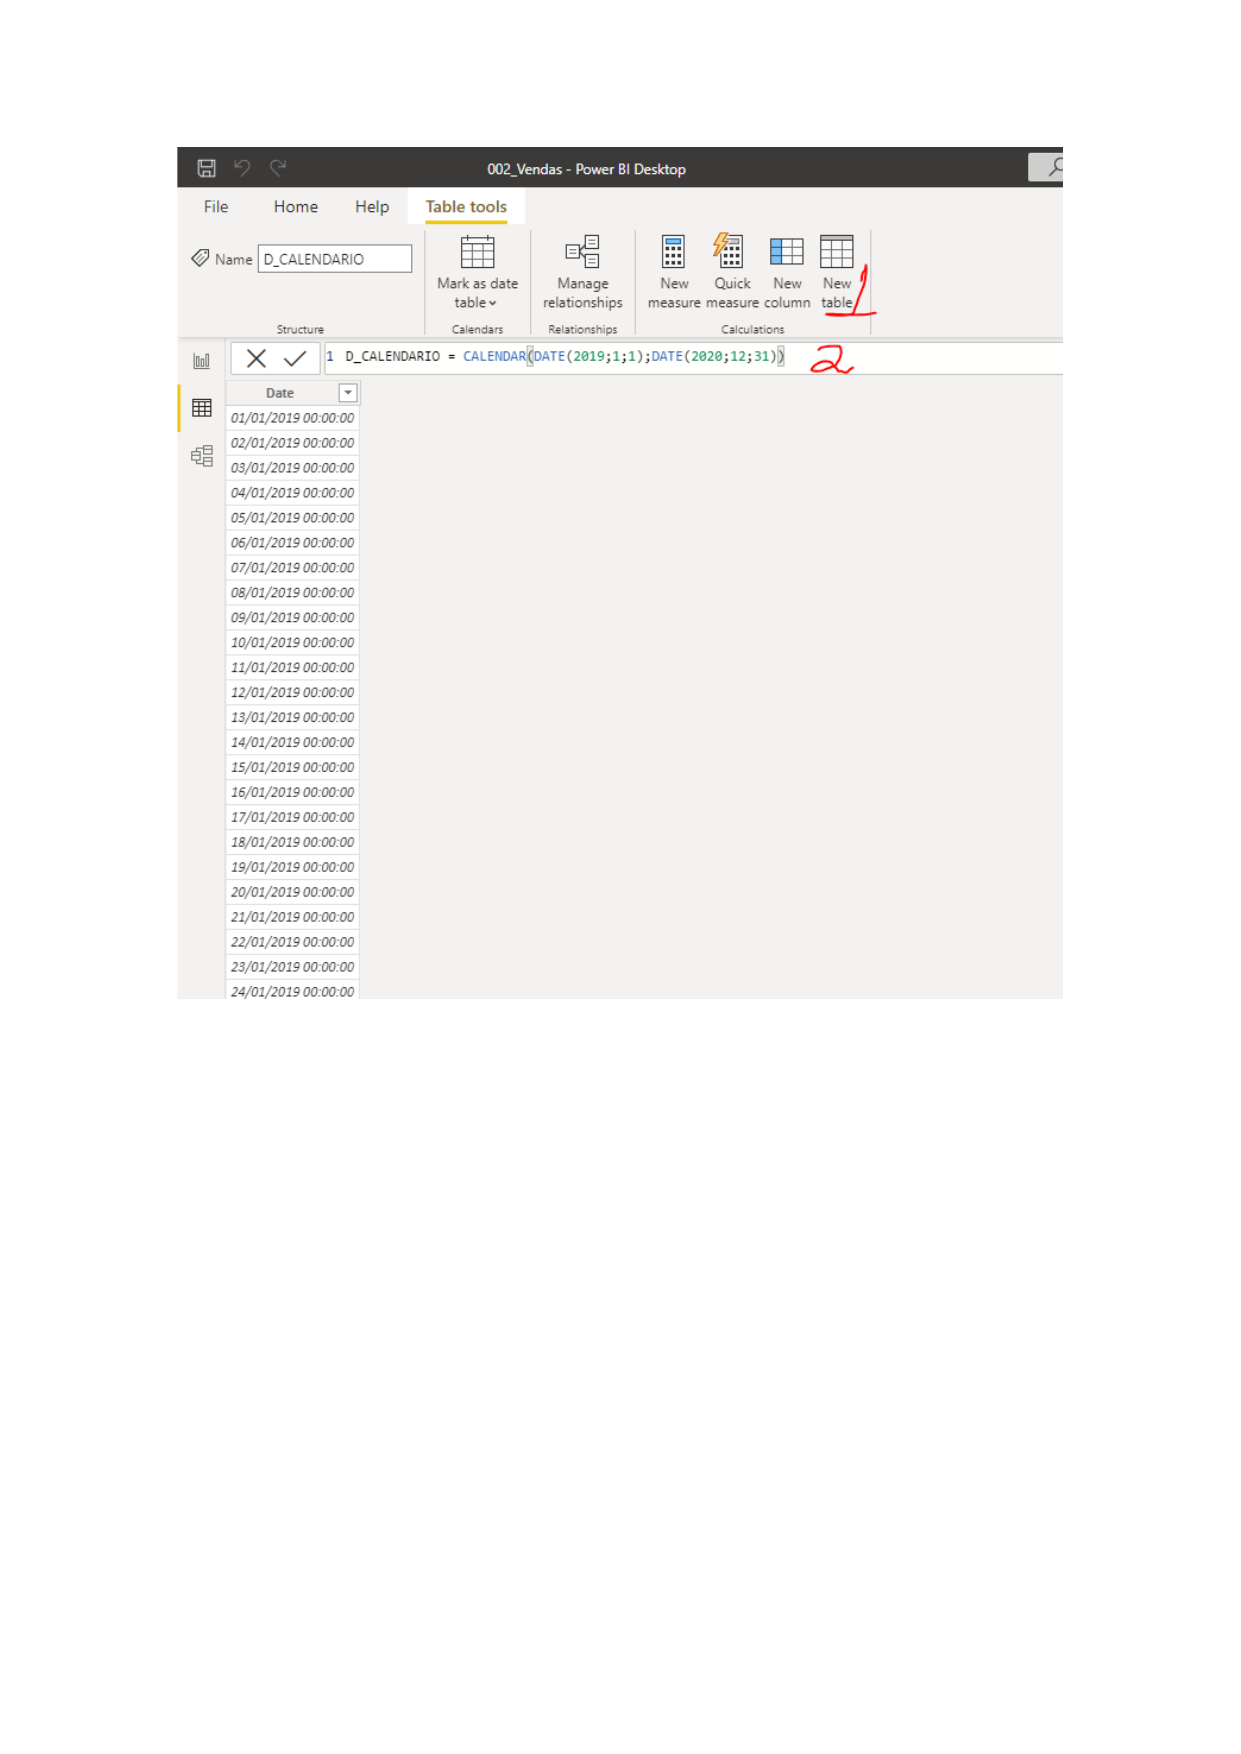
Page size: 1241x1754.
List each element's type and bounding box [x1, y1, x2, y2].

picture [177, 147, 1063, 999]
